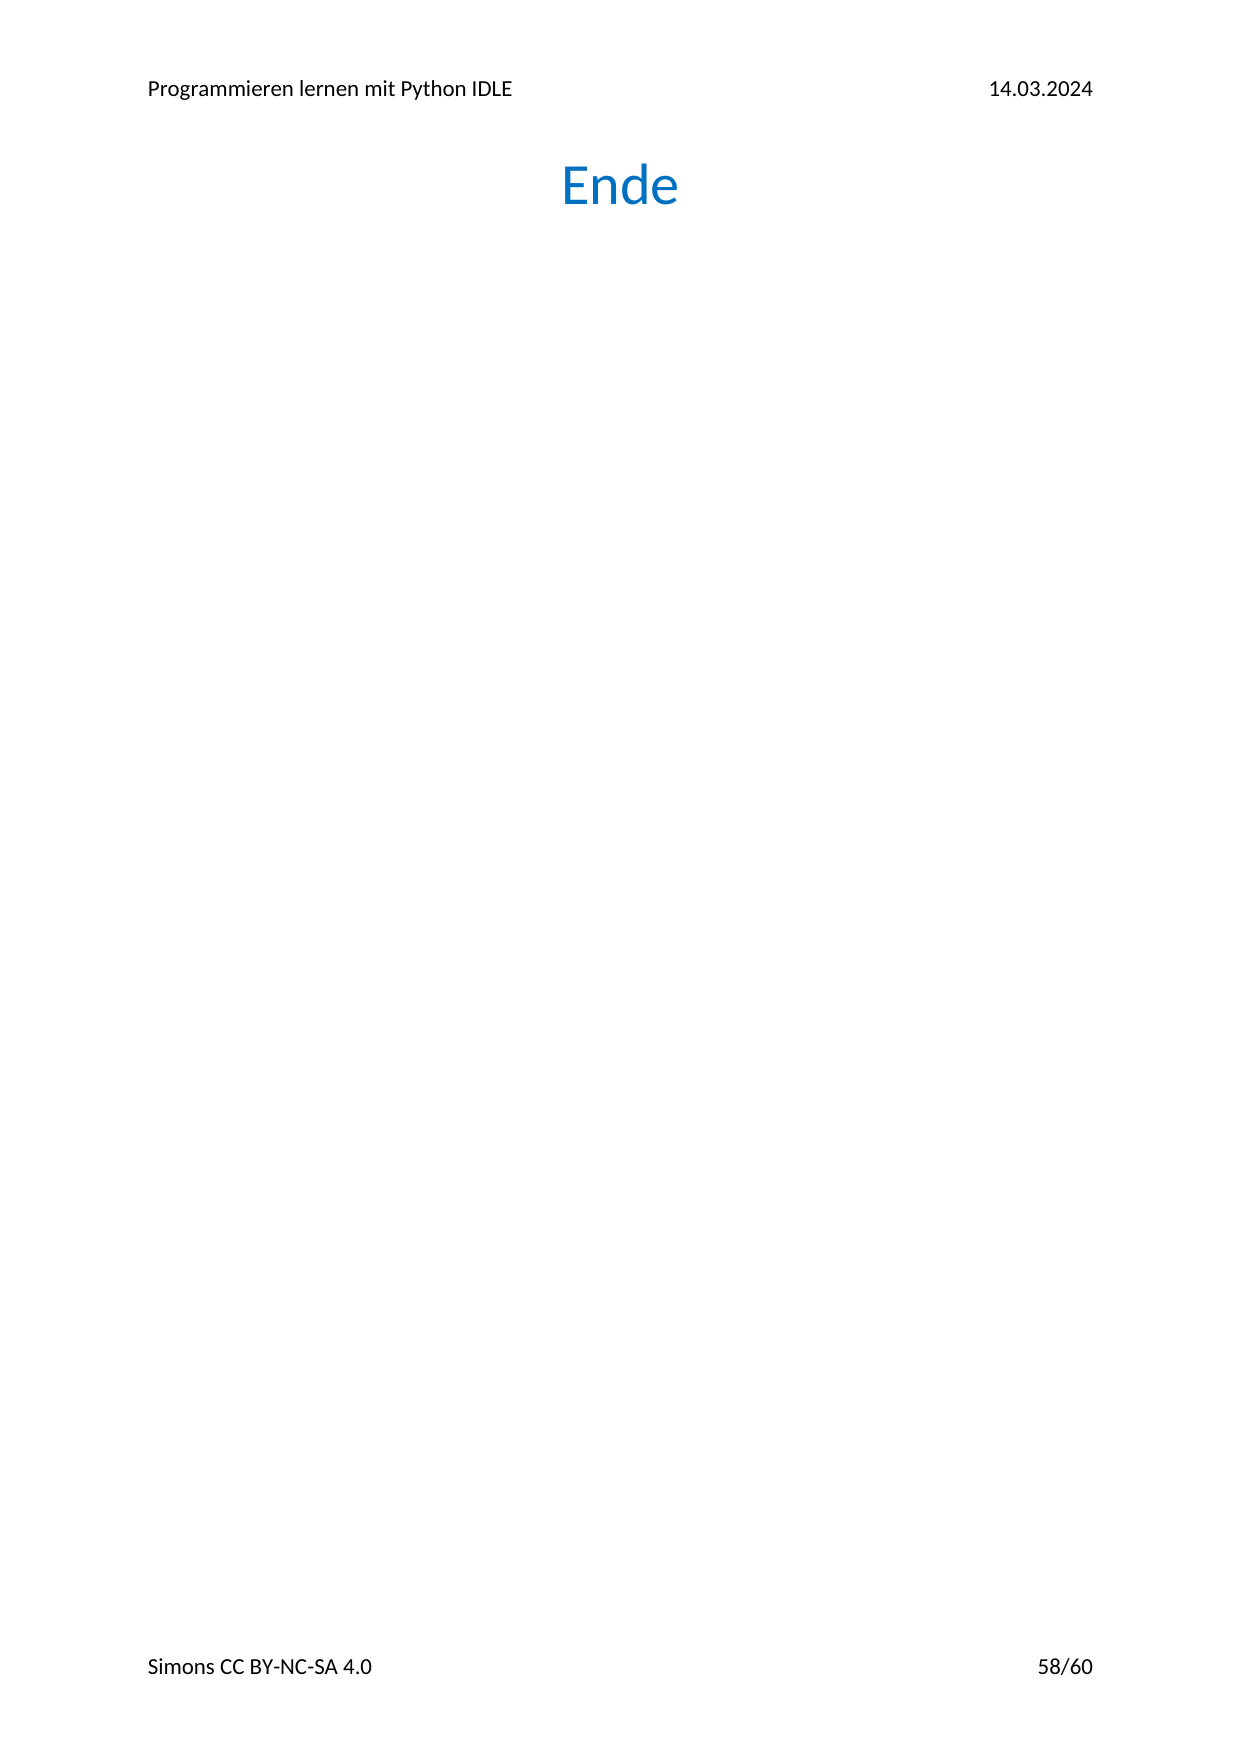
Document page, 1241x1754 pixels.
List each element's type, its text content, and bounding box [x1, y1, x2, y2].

text Ende [148, 148, 1092, 219]
